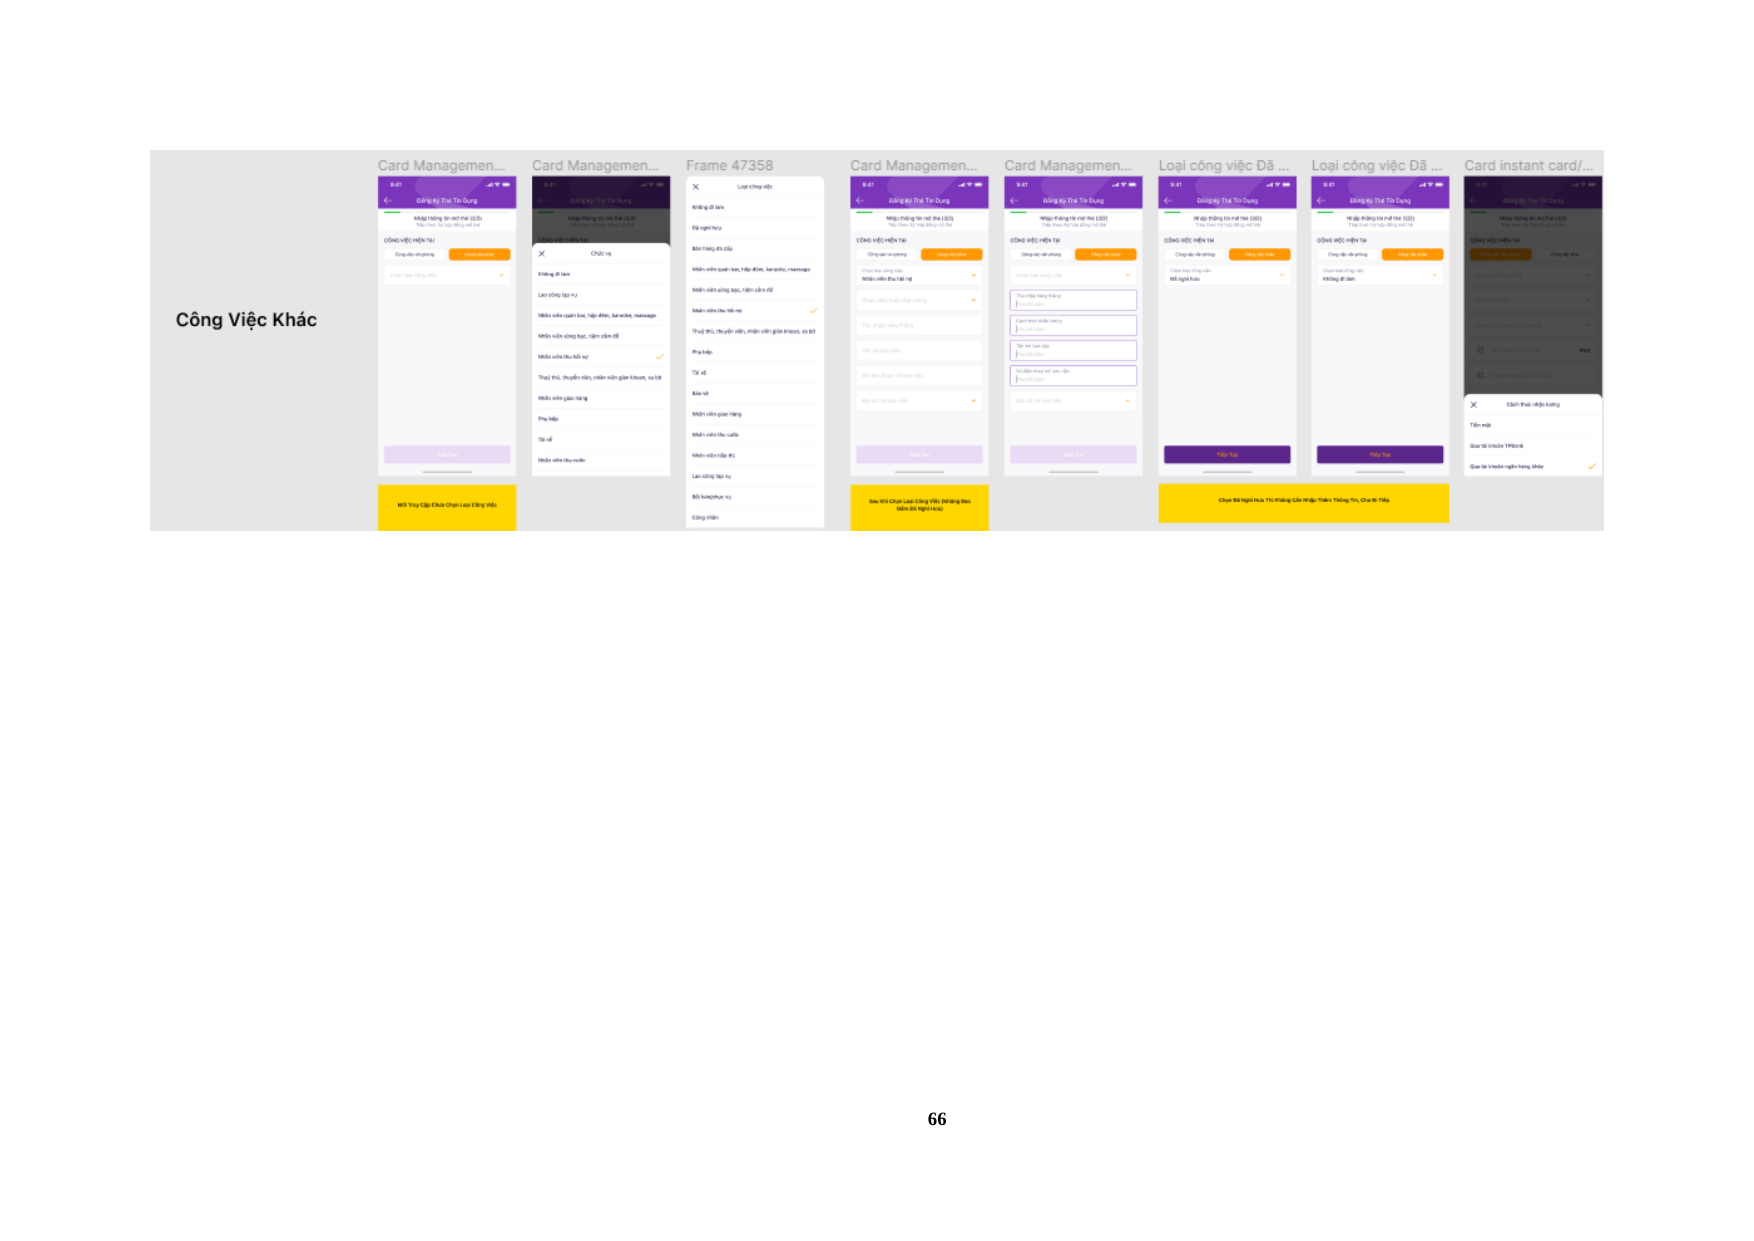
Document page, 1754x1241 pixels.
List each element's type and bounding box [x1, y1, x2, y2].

picture [150, 150, 1604, 531]
